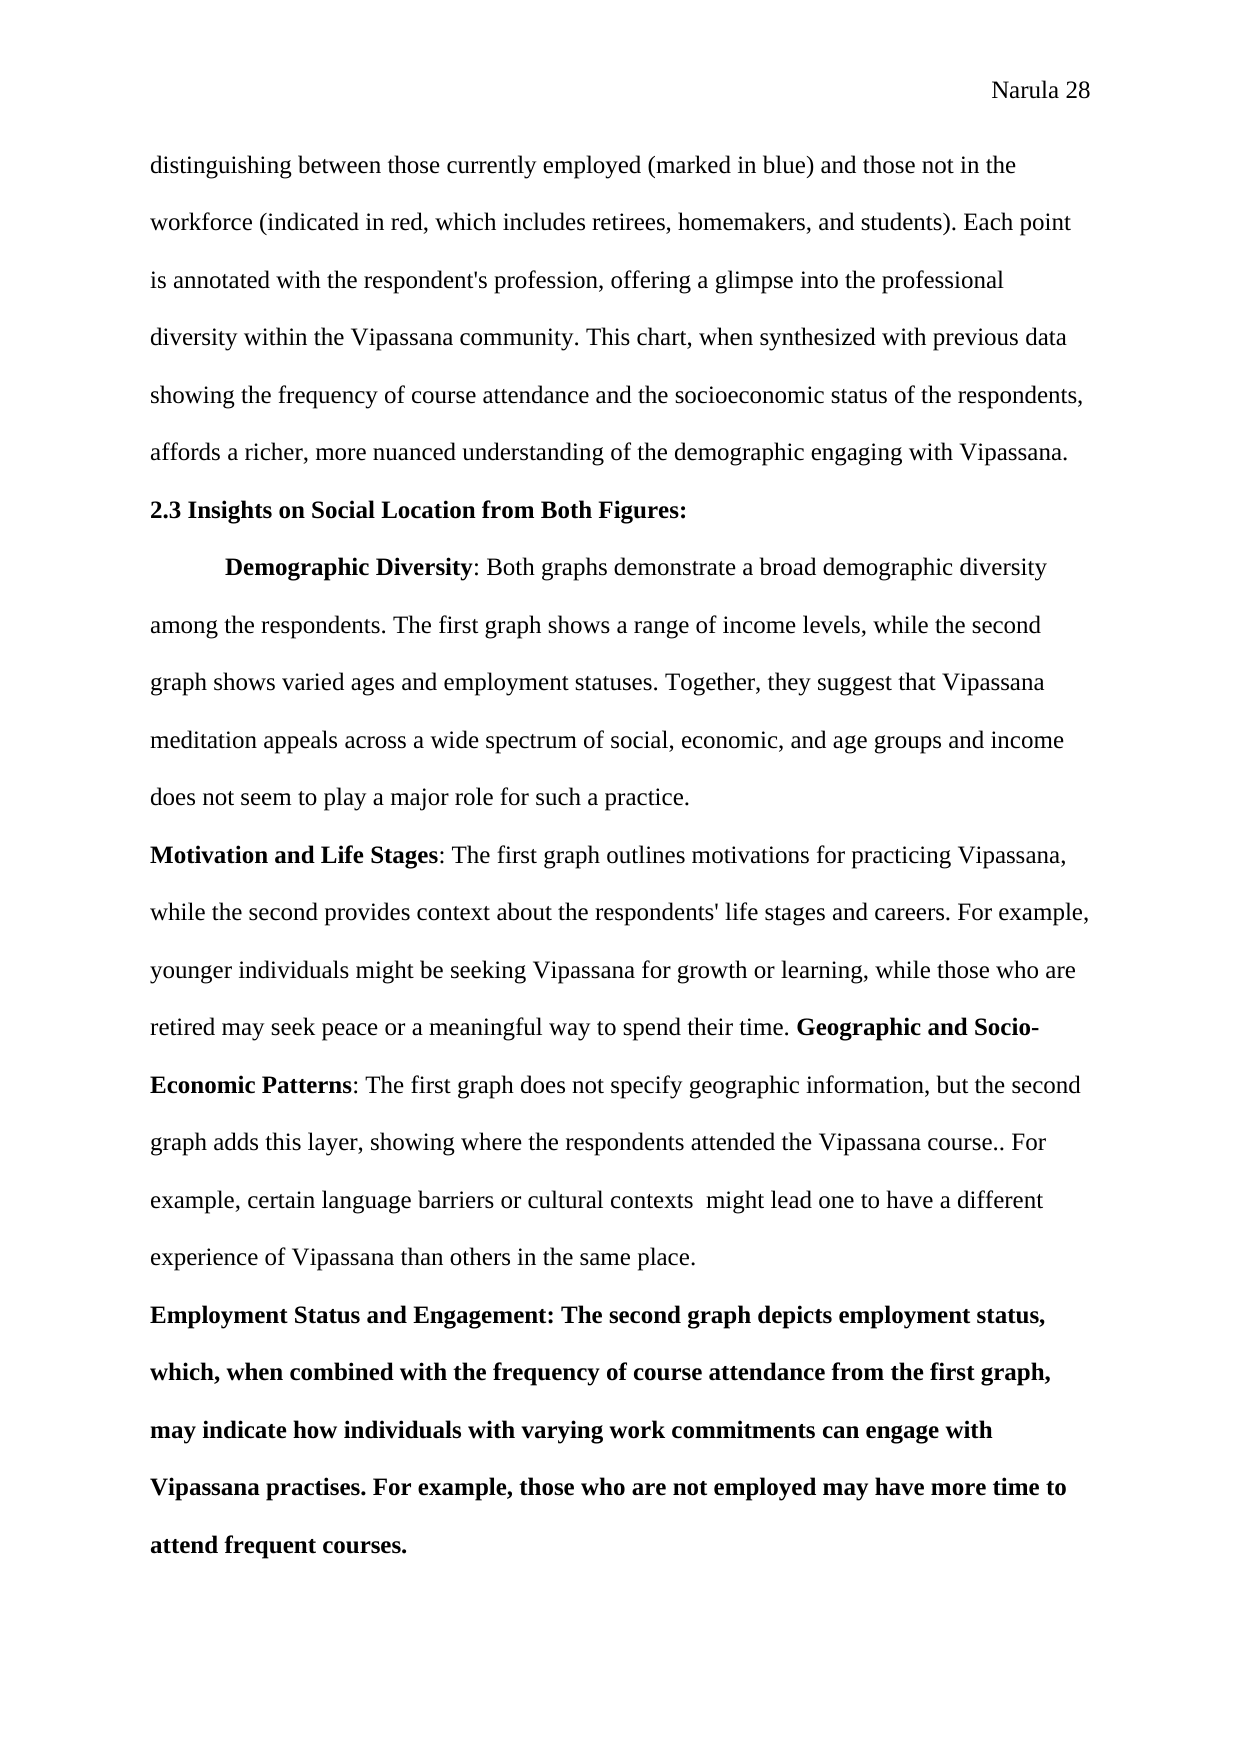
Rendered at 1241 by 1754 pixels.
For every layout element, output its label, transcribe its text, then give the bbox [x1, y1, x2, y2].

text Motivation and Life Stages: The first graph outlines motivations for practicing Vipassana, while the second provides context about the respondents' life stages and careers. For example, younger individuals might be seeking Vipassana for growth or learning, while those who are retired may seek peace or a meaningful way to spend their time. Geographic and Socio-Economic Patterns: The first graph does not specify geographic information, but the second graph adds this layer, showing where the respondents attended the Vipassana course.. For example, certain language barriers or cultural contexts might lead one to have a different experience of Vipassana than others in the same place. [150, 840, 1090, 1271]
text 2.3 Insights on Social Location from Both Figures: [150, 495, 1090, 524]
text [150, 150, 1090, 466]
text Demographic Diversity: Both graphs demonstrate a broad demographic diversity among the respondents. The first graph shows a range of income levels, while the second graph shows varied ages and employment statuses. Together, they suggest that Vipassana meditation appeals across a wide spectrum of social, economic, and age groups and income does not seem to play a major role for such a practice. [150, 552, 1090, 811]
text Employment Status and Engagement: The second graph depicts employment status, which, when combined with the frequency of course attendance from the first graph, may indicate how individuals with varying work commitments can engage with Vipassana practises. For example, those who are not employed may have more time to attend frequent courses. [150, 1300, 1090, 1559]
